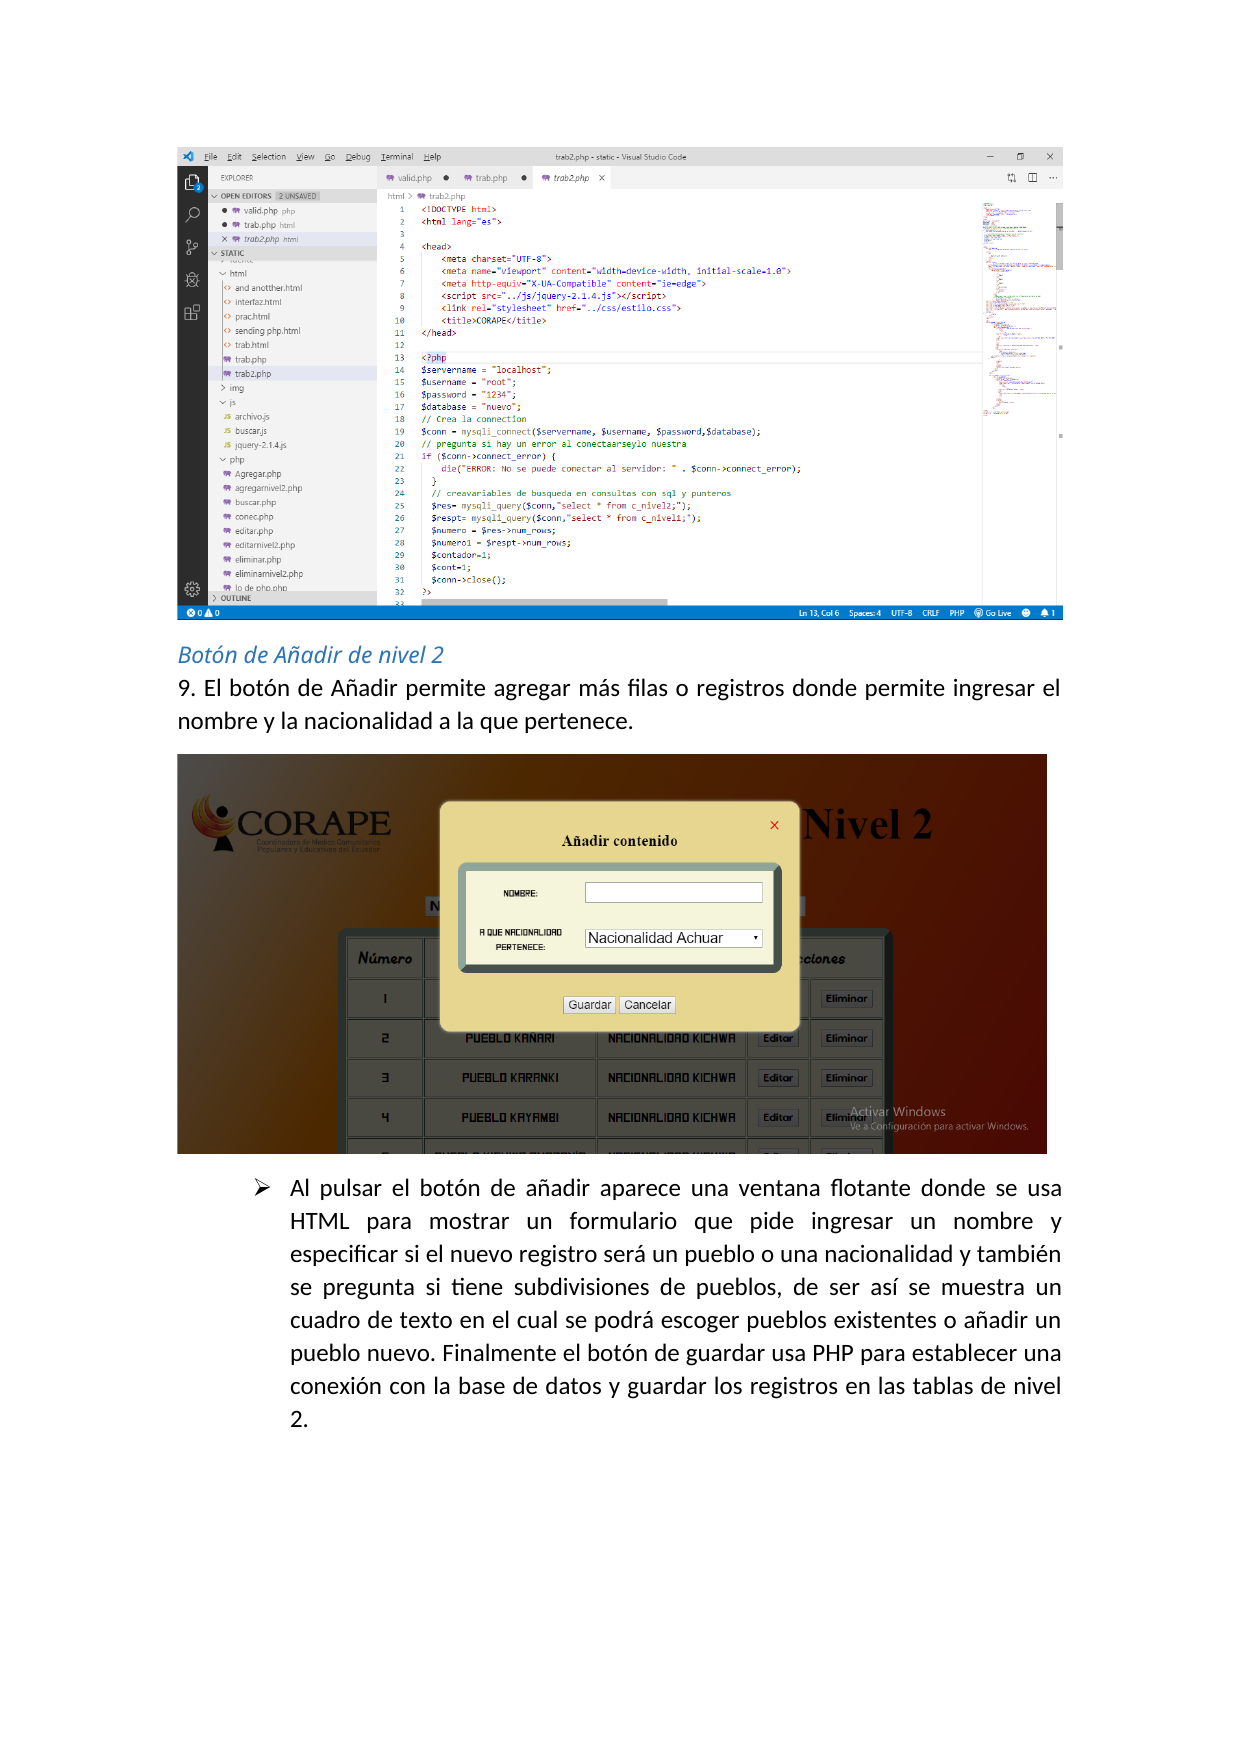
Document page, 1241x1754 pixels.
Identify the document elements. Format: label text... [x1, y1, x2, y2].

text 9. El botón de Añadir permite agregar más filas o registros donde permite ingresar el nombre y la nacionalidad a la que pertenece. [177, 672, 1063, 736]
picture [177, 147, 1063, 620]
subtitle Botón de Añadir de nivel 2 [177, 638, 1063, 670]
picture [177, 754, 1047, 1154]
list Al pulsar el botón de añadir aparece una ventana flotante donde se usa HTML para mostrar un formulario que pide ingresar un nombre y especificar si el nuevo registro será un pueblo o una nacionalidad y también se pregunta si tiene subdivisiones de pueblos, de ser así se muestra un cuadro de texto en el cual se podrá escoger pueblos existentes o añadir un pueblo nuevo. Finalmente el botón de guardar usa PHP para establecer una conexión con la base de datos y guardar los registros en las tablas de nivel 2. [252, 1172, 1063, 1433]
